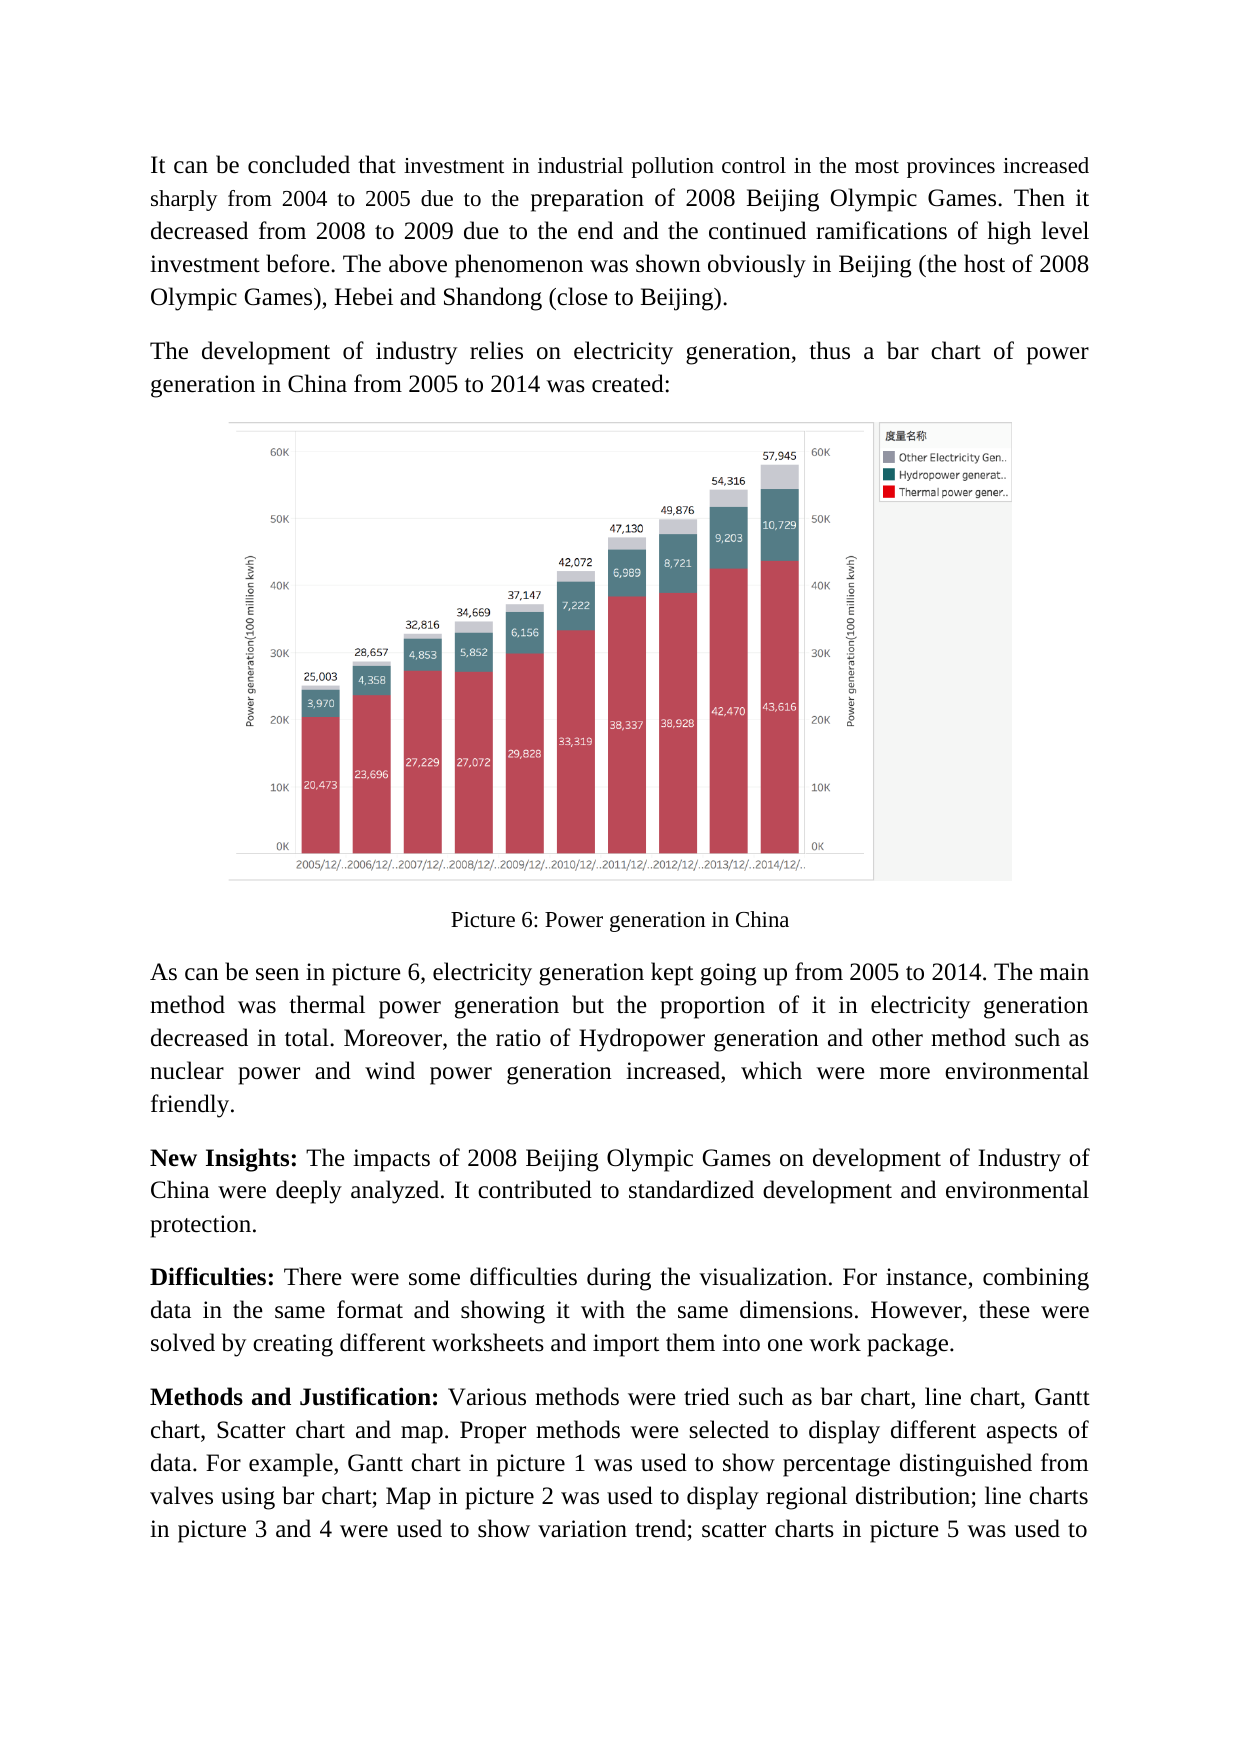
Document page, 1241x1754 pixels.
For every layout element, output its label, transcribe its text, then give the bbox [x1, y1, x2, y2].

picture [228, 422, 1012, 881]
text New Insights: The impacts of 2008 Beijing Olympic Games on development of Industry of China were deeply analyzed. It contributed to standardized development and environmental protection. [150, 1143, 1090, 1237]
text Picture 6: Power generation in China [150, 906, 1090, 932]
text As can be seen in picture 6, electricity generation kept going up from 2005 to 2014. The main method was thermal power generation but the proportion of it in electricity generation decreased in total. Moreover, the ratio of Hydropower generation and other method such as nuclear power and wind power generation increased, which were more environmental friendly. [150, 957, 1090, 1117]
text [150, 1382, 1090, 1543]
text It can be concluded that investment in industrial pollution control in the most provinces increased sharply from 2004 to 2005 due to the preparation of 2008 Beijing Olympic Games. Then it decreased from 2008 to 2009 due to the end and the continued ramifications of high level investment before. The above phenomenon was shown obviously in Beijing (the host of 2008 Olympic Games), Hebei and Shandong (close to Beijing). [150, 150, 1090, 311]
text Difficulties: There were some difficulties during the visualization. For instance, combining data in the same format and showing it with the same dimensions. However, these were solved by creating different worksheets and import them into one work package. [150, 1262, 1090, 1357]
text The development of industry relies on electricity generation, thus a bar chart of power generation in China from 2005 to 2014 was created: [150, 336, 1090, 398]
